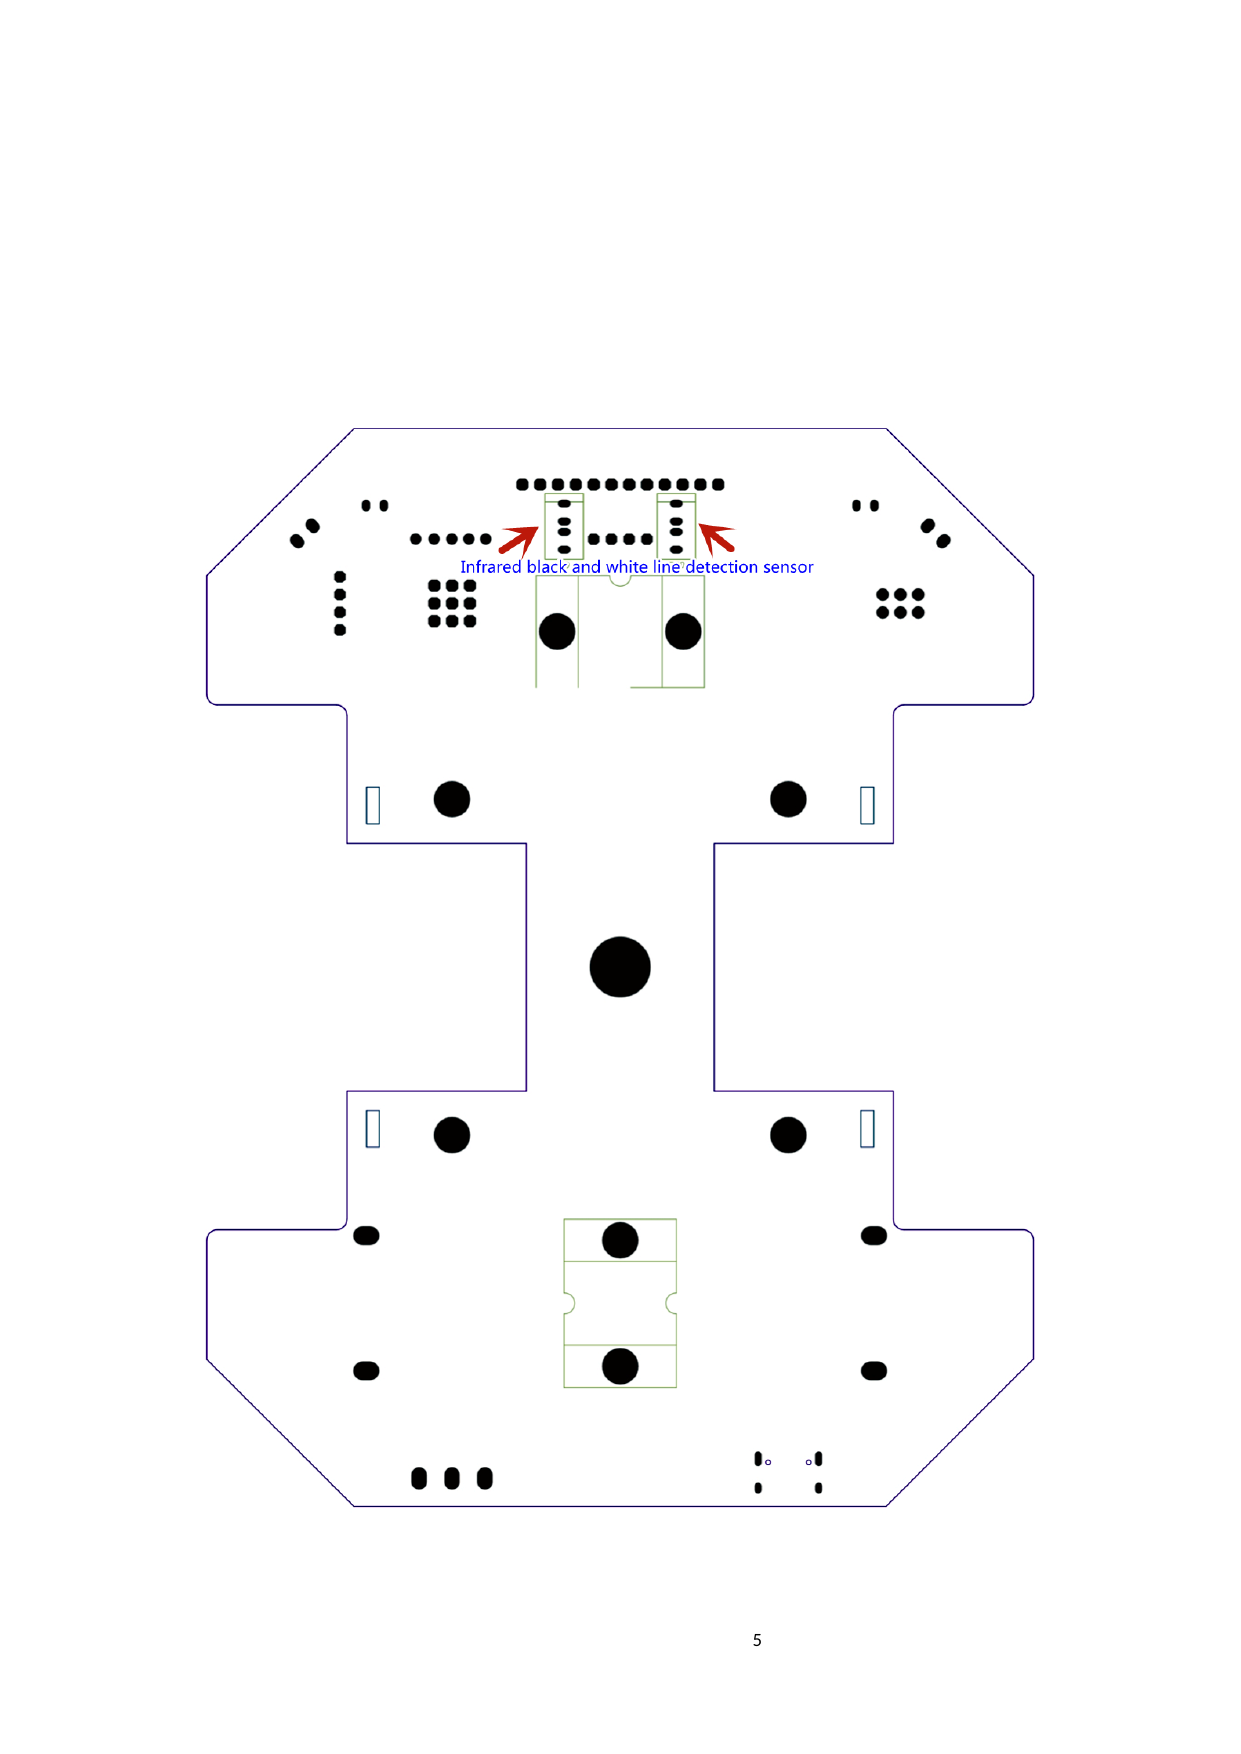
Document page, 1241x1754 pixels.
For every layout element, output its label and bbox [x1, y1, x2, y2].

picture [187, 422, 1053, 1515]
